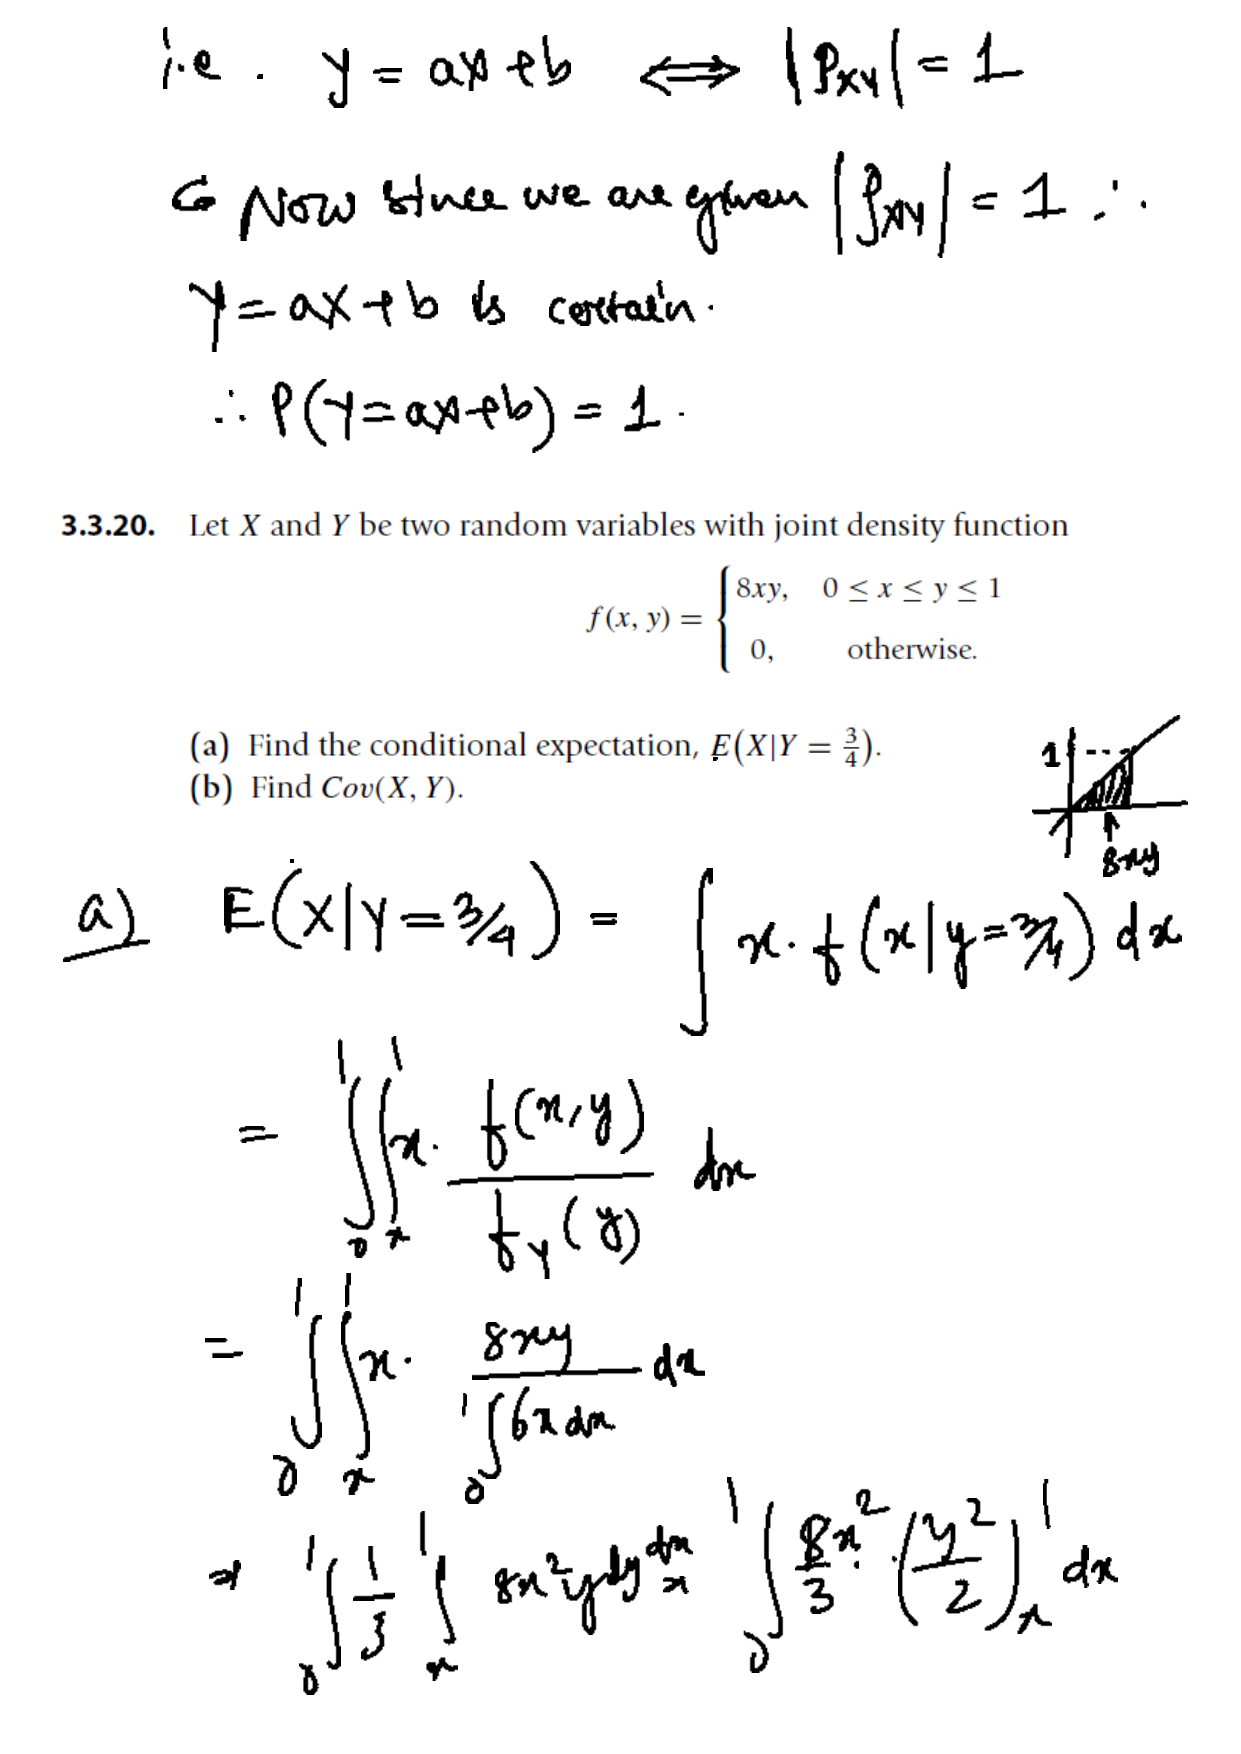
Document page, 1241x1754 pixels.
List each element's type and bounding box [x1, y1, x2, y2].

picture [447, 1079, 654, 1279]
picture [291, 1278, 322, 1449]
picture [205, 1338, 243, 1358]
picture [189, 280, 438, 352]
picture [299, 1535, 341, 1695]
picture [813, 892, 1095, 989]
picture [1063, 1545, 1089, 1588]
picture [727, 1477, 897, 1673]
picture [738, 922, 795, 964]
picture [590, 913, 617, 925]
picture [383, 151, 1146, 258]
picture [472, 280, 505, 325]
picture [465, 1322, 705, 1504]
picture [163, 27, 221, 89]
picture [209, 1560, 241, 1590]
picture [44, 498, 1188, 877]
picture [345, 1273, 351, 1307]
picture [272, 379, 684, 453]
picture [549, 280, 713, 326]
picture [224, 859, 560, 960]
picture [373, 68, 402, 83]
picture [172, 175, 355, 241]
picture [680, 868, 713, 1036]
picture [430, 35, 571, 91]
picture [1117, 901, 1182, 961]
picture [239, 1126, 278, 1143]
picture [322, 48, 349, 108]
picture [640, 55, 740, 96]
picture [1091, 1557, 1118, 1584]
picture [343, 1468, 375, 1495]
picture [786, 27, 1024, 109]
picture [694, 1127, 756, 1191]
picture [63, 888, 150, 962]
picture [353, 1511, 458, 1681]
picture [495, 1525, 693, 1635]
picture [215, 415, 246, 423]
picture [338, 1036, 438, 1258]
picture [462, 1393, 467, 1417]
picture [273, 1455, 297, 1496]
picture [898, 1479, 1052, 1634]
picture [341, 1311, 411, 1460]
